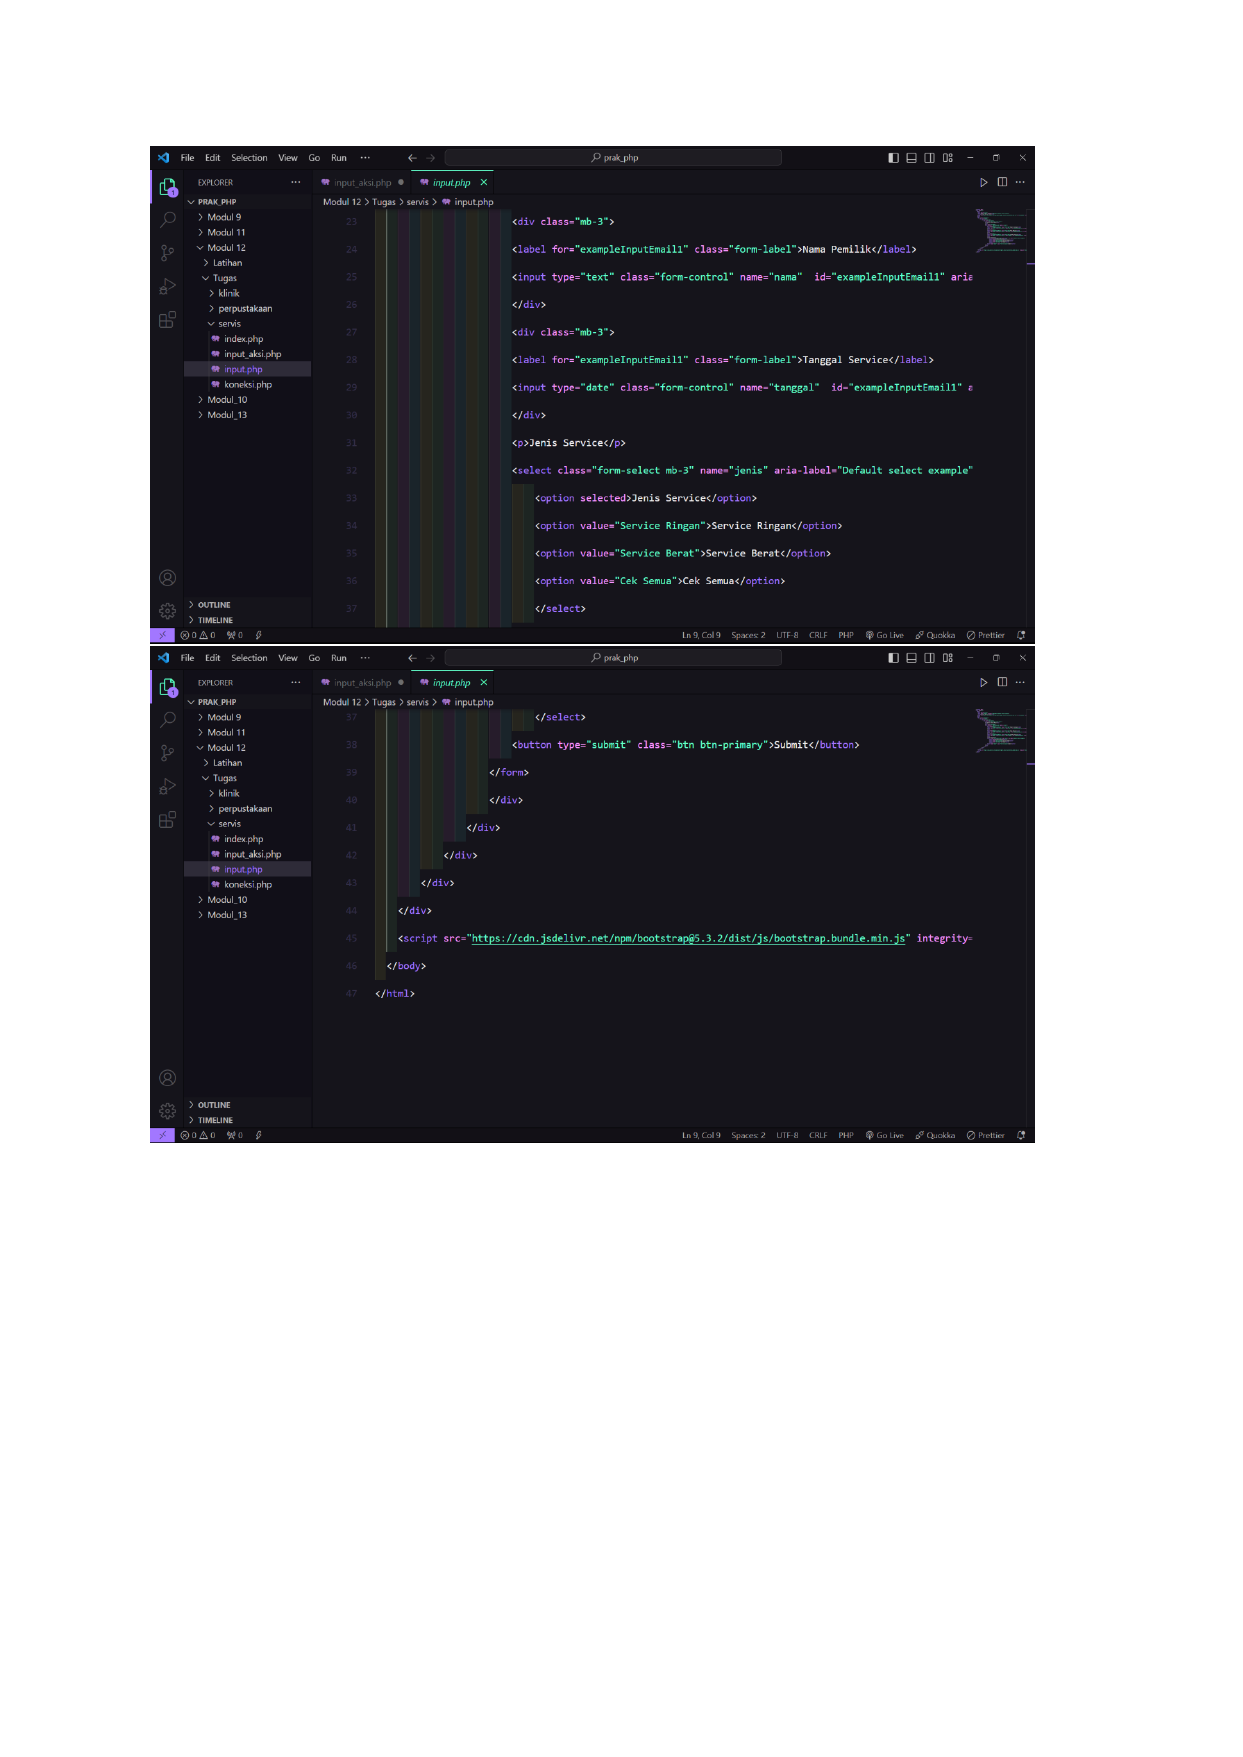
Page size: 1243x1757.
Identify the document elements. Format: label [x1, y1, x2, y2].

picture [150, 146, 1035, 1143]
